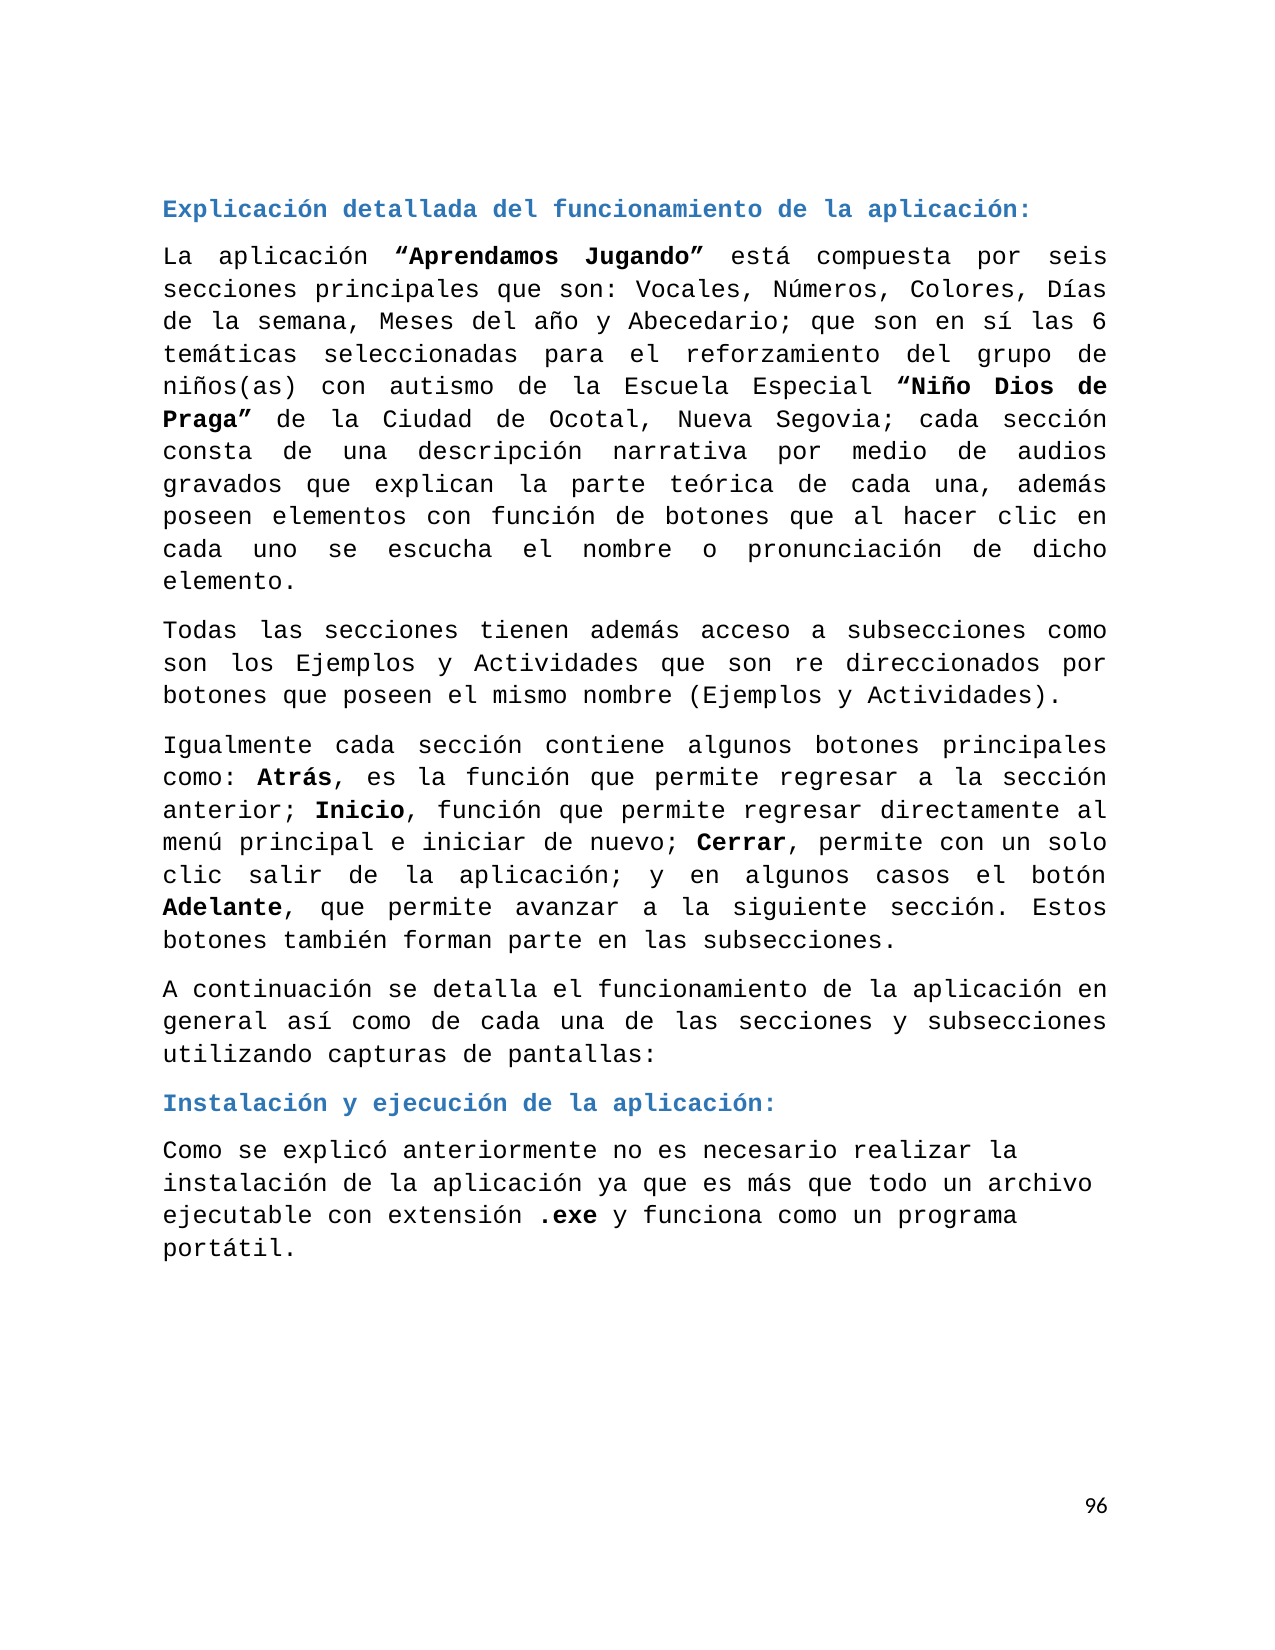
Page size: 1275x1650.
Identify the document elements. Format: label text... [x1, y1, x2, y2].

text A continuación se detalla el funcionamiento de la aplicación en general así como de cada una de las secciones y subsecciones utilizando capturas de pantallas: [162, 976, 1107, 1070]
text Igualmente cada sección contiene algunos botones principales como: Atrás, es la función que permite regresar a la sección anterior; Inicio, función que permite regresar directamente al menú principal e iniciar de nuevo; Cerrar, permite con un solo clic salir de la aplicación; y en algunos casos el botón Adelante, que permite avanzar a la siguiente sección. Estos botones también forman parte en las subsecciones. [162, 732, 1107, 956]
text Explicación detallada del funcionamiento de la aplicación: [162, 197, 1107, 225]
text Todas las secciones tienen además acceso a subsecciones como son los Ejemplos y Actividades que son re direccionados por botones que poseen el mismo nombre (Ejemplos y Actividades). [162, 618, 1107, 711]
text La aplicación “Aprendamos Jugando” está compuesta por seis secciones principales que son: Vocales, Números, Colores, Días de la semana, Meses del año y Abecedario; que son en sí las 6 temáticas seleccionadas para el reforzamiento del grupo de niños(as) con autismo de la Escuela Especial “Niño Dios de Praga” de la Ciudad de Ocotal, Nueva Segovia; cada sección consta de una descripción narrativa por medio de audios gravados que explican la parte teórica de cada una, además poseen elementos con función de botones que al hacer clic en cada uno se escucha el nombre o pronunciación de dicho elemento. [162, 244, 1107, 597]
text Como se explicó anteriormente no es necesario realizar la instalación de la aplicación ya que es más que todo un archivo ejecutable con extensión .exe y funciona como un programa portátil. [162, 1138, 1107, 1264]
text Instalación y ejecución de la aplicación: [162, 1091, 1107, 1119]
